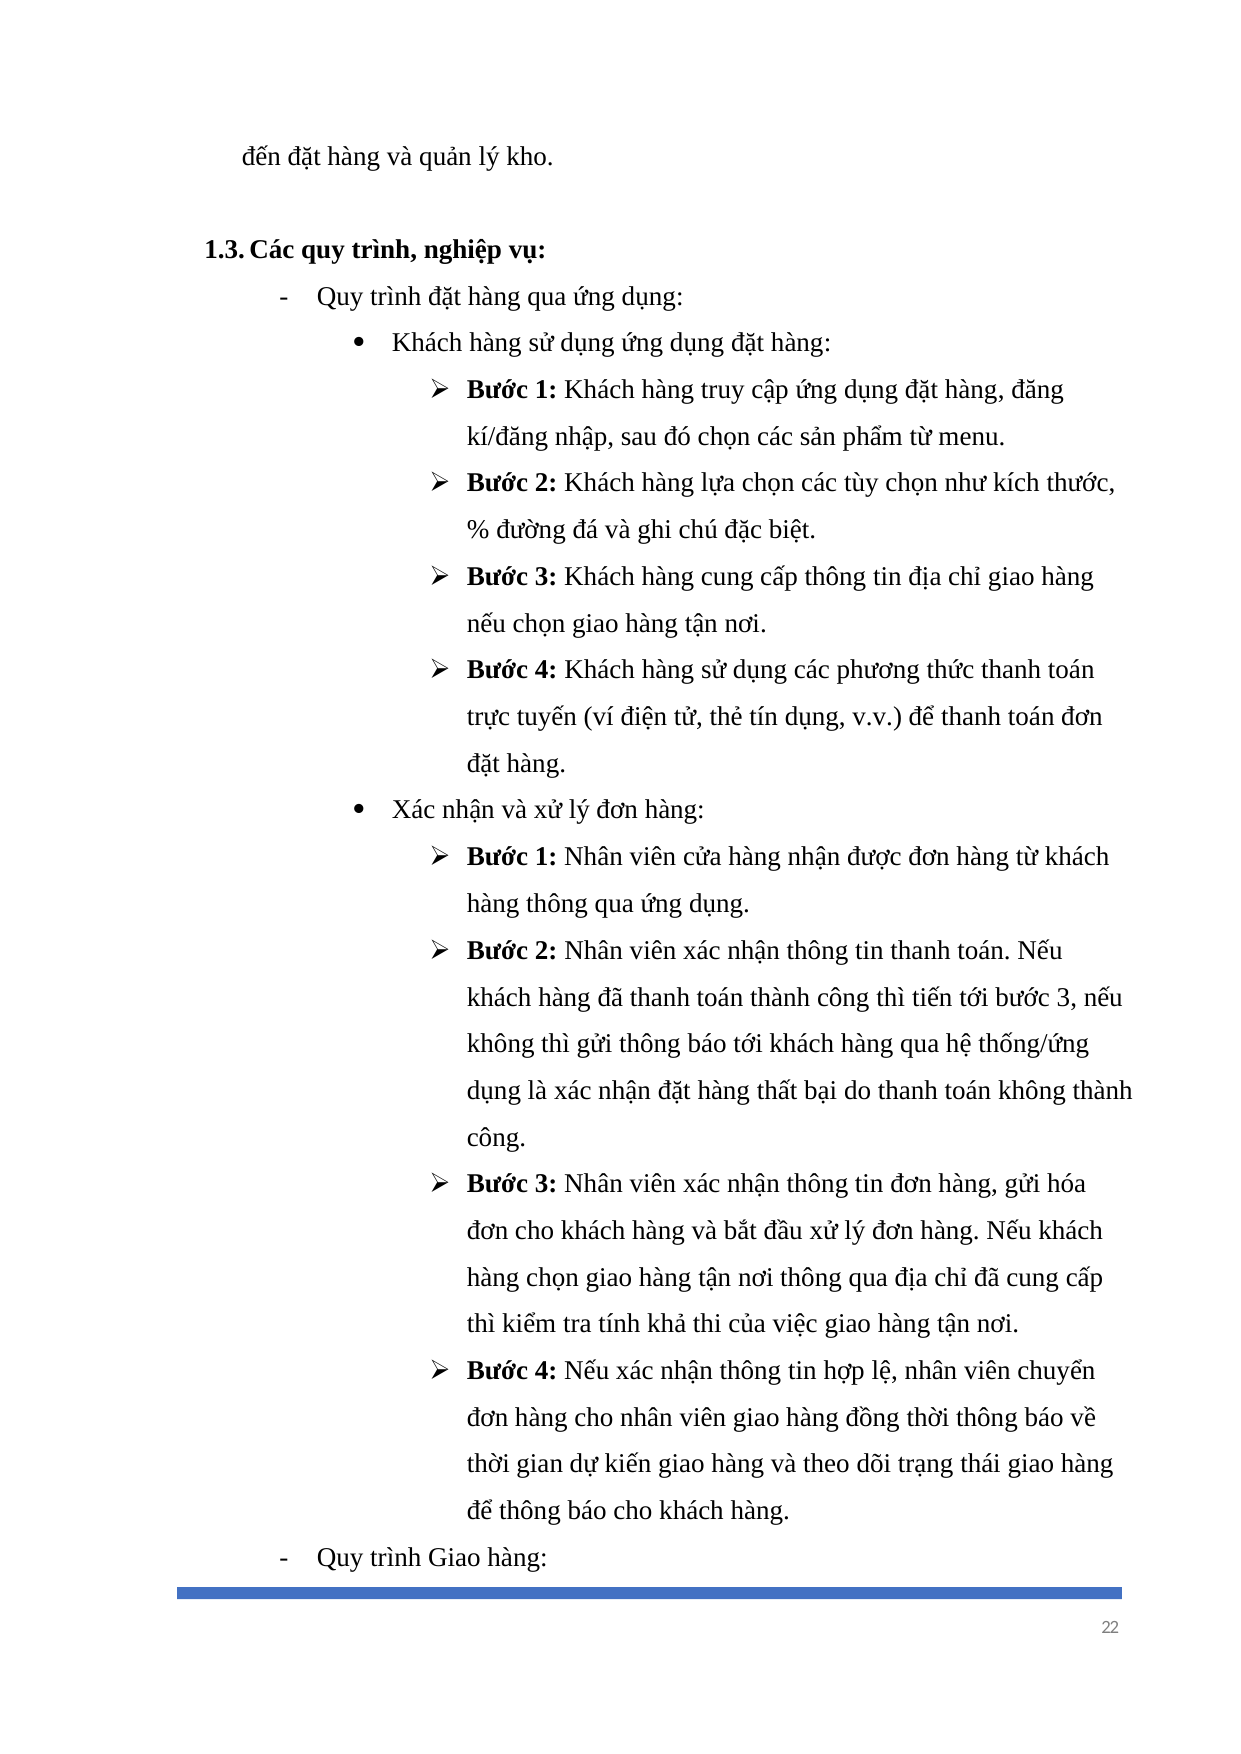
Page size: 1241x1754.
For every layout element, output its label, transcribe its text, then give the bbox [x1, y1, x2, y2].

list Bước 2: Nhân viên xác nhận thông tin thanh toán. Nếu khách hàng đã thanh toán thành công thì tiến tới bước 3, nếu không thì gửi thông báo tới khách hàng qua hệ thống/ứng dụng là xác nhận đặt hàng thất bại do thanh toán không thành công. [429, 934, 1134, 1152]
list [204, 139, 1134, 171]
list Bước 1: Khách hàng truy cập ứng dụng đặt hàng, đăng kí/đăng nhập, sau đó chọn các sản phẩm từ menu. [429, 373, 1134, 451]
list Xác nhận và xử lý đơn hàng: [354, 793, 1134, 825]
list Khách hàng sử dụng ứng dụng đặt hàng: [354, 326, 1134, 357]
list Quy trình đặt hàng qua ứng dụng: [279, 279, 1134, 311]
list Bước 3: Khách hàng cung cấp thông tin địa chỉ giao hàng nếu chọn giao hàng tận nơi. [429, 560, 1134, 638]
list Bước 4: Khách hàng sử dụng các phương thức thanh toán trực tuyến (ví điện tử, thẻ tín dụng, v.v.) để thanh toán đơn đặt hàng. [429, 653, 1134, 778]
list Các quy trình, nghiệp vụ: [204, 233, 1134, 264]
list Quy trình Giao hàng: [279, 1541, 1134, 1572]
list Bước 1: Nhân viên cửa hàng nhận được đơn hàng từ khách hàng thông qua ứng dụng. [429, 840, 1134, 918]
list Bước 4: Nếu xác nhận thông tin hợp lệ, nhân viên chuyển đơn hàng cho nhân viên giao hàng đồng thời thông báo về thời gian dự kiến giao hàng và theo dõi trạng thái giao hàng để thông báo cho khách hàng. [429, 1354, 1134, 1525]
list Bước 3: Nhân viên xác nhận thông tin đơn hàng, gửi hóa đơn cho khách hàng và bắt đầu xử lý đơn hàng. Nếu khách hàng chọn giao hàng tận nơi thông qua địa chỉ đã cung cấp thì kiểm tra tính khả thi của việc giao hàng tận nơi. [429, 1167, 1134, 1338]
list Bước 2: Khách hàng lựa chọn các tùy chọn như kích thước, % đường đá và ghi chú đặc biệt. [429, 467, 1134, 544]
